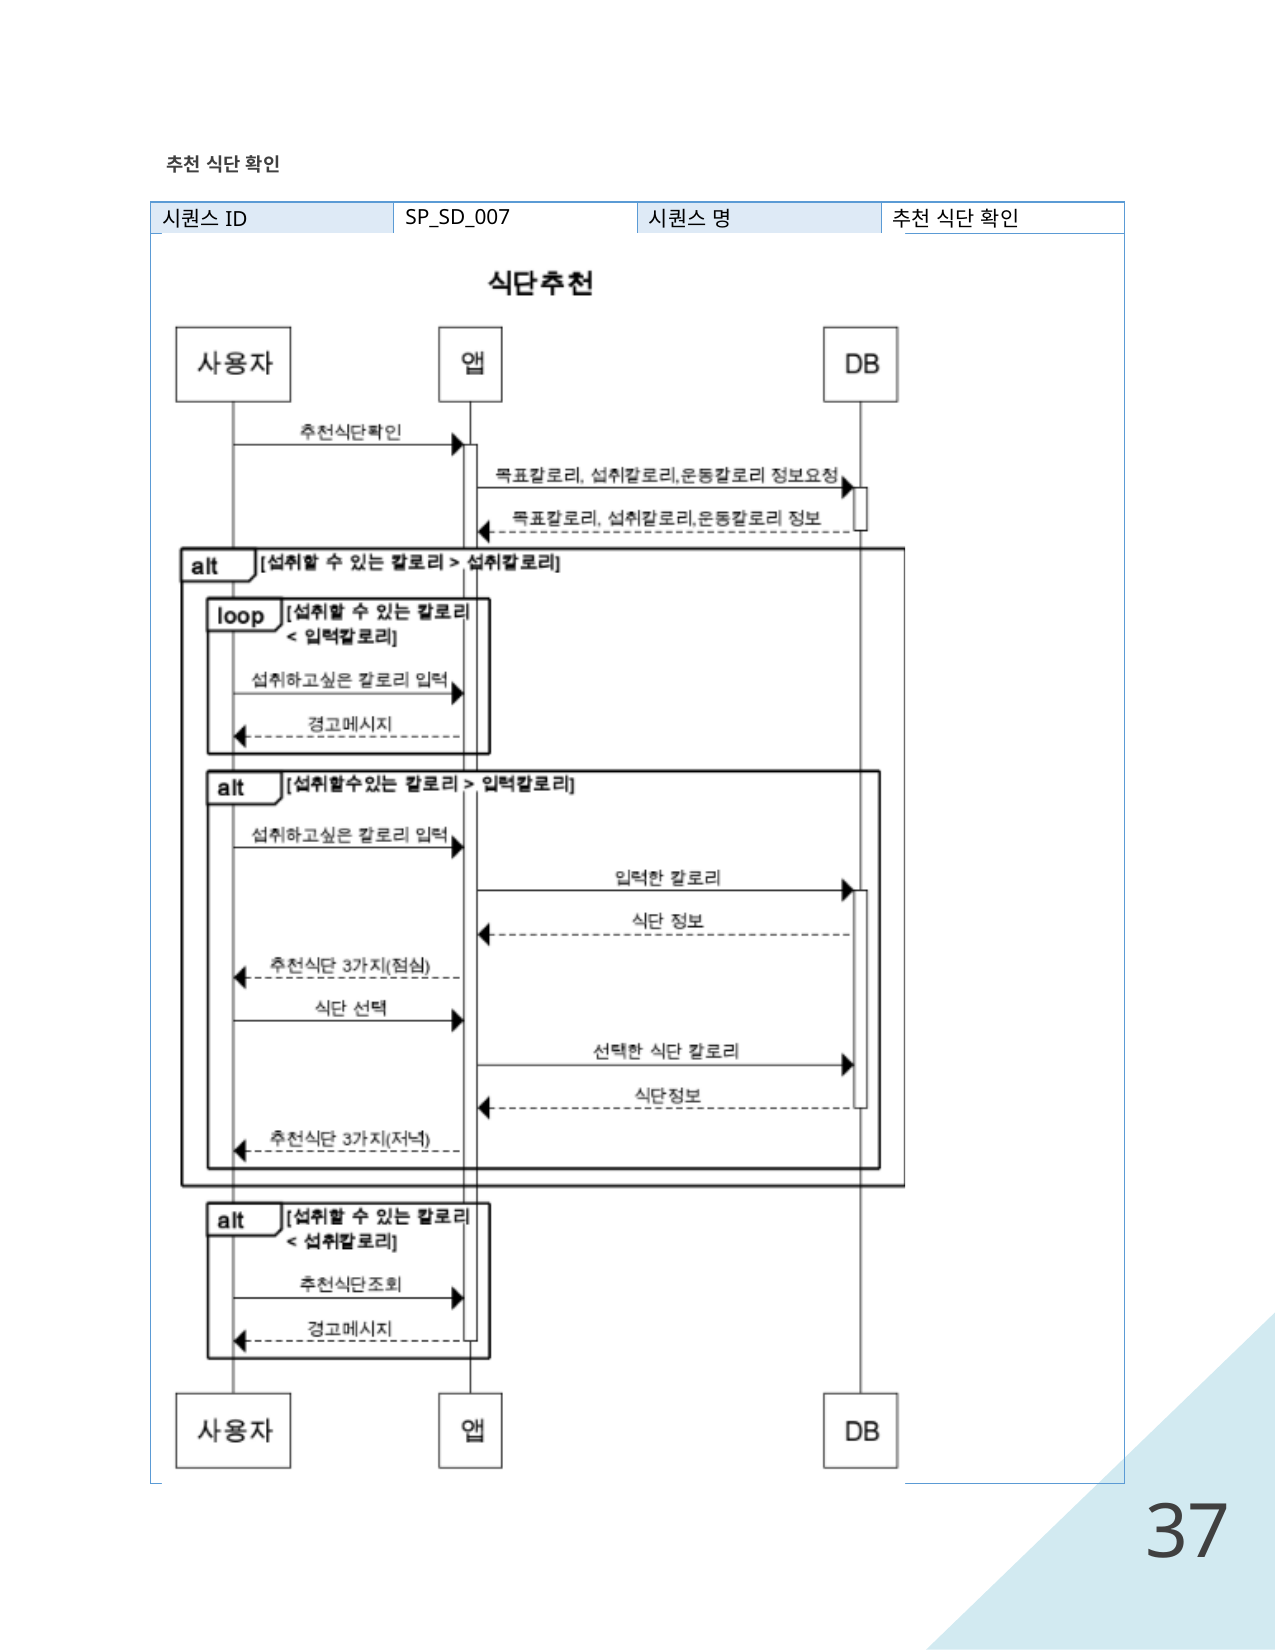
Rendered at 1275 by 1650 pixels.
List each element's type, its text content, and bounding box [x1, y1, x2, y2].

table_cell [151, 234, 161, 1483]
table_header 시퀀스 ID [151, 203, 393, 233]
subtitle 추천 식단 확인 [166, 150, 1125, 177]
table_header SP_SD_007 [394, 203, 637, 233]
picture [161, 233, 906, 1484]
table_header 시퀀스 명 [638, 203, 881, 233]
table_header 추천 식단 확인 [882, 203, 1124, 233]
table_cell [906, 234, 1124, 1483]
